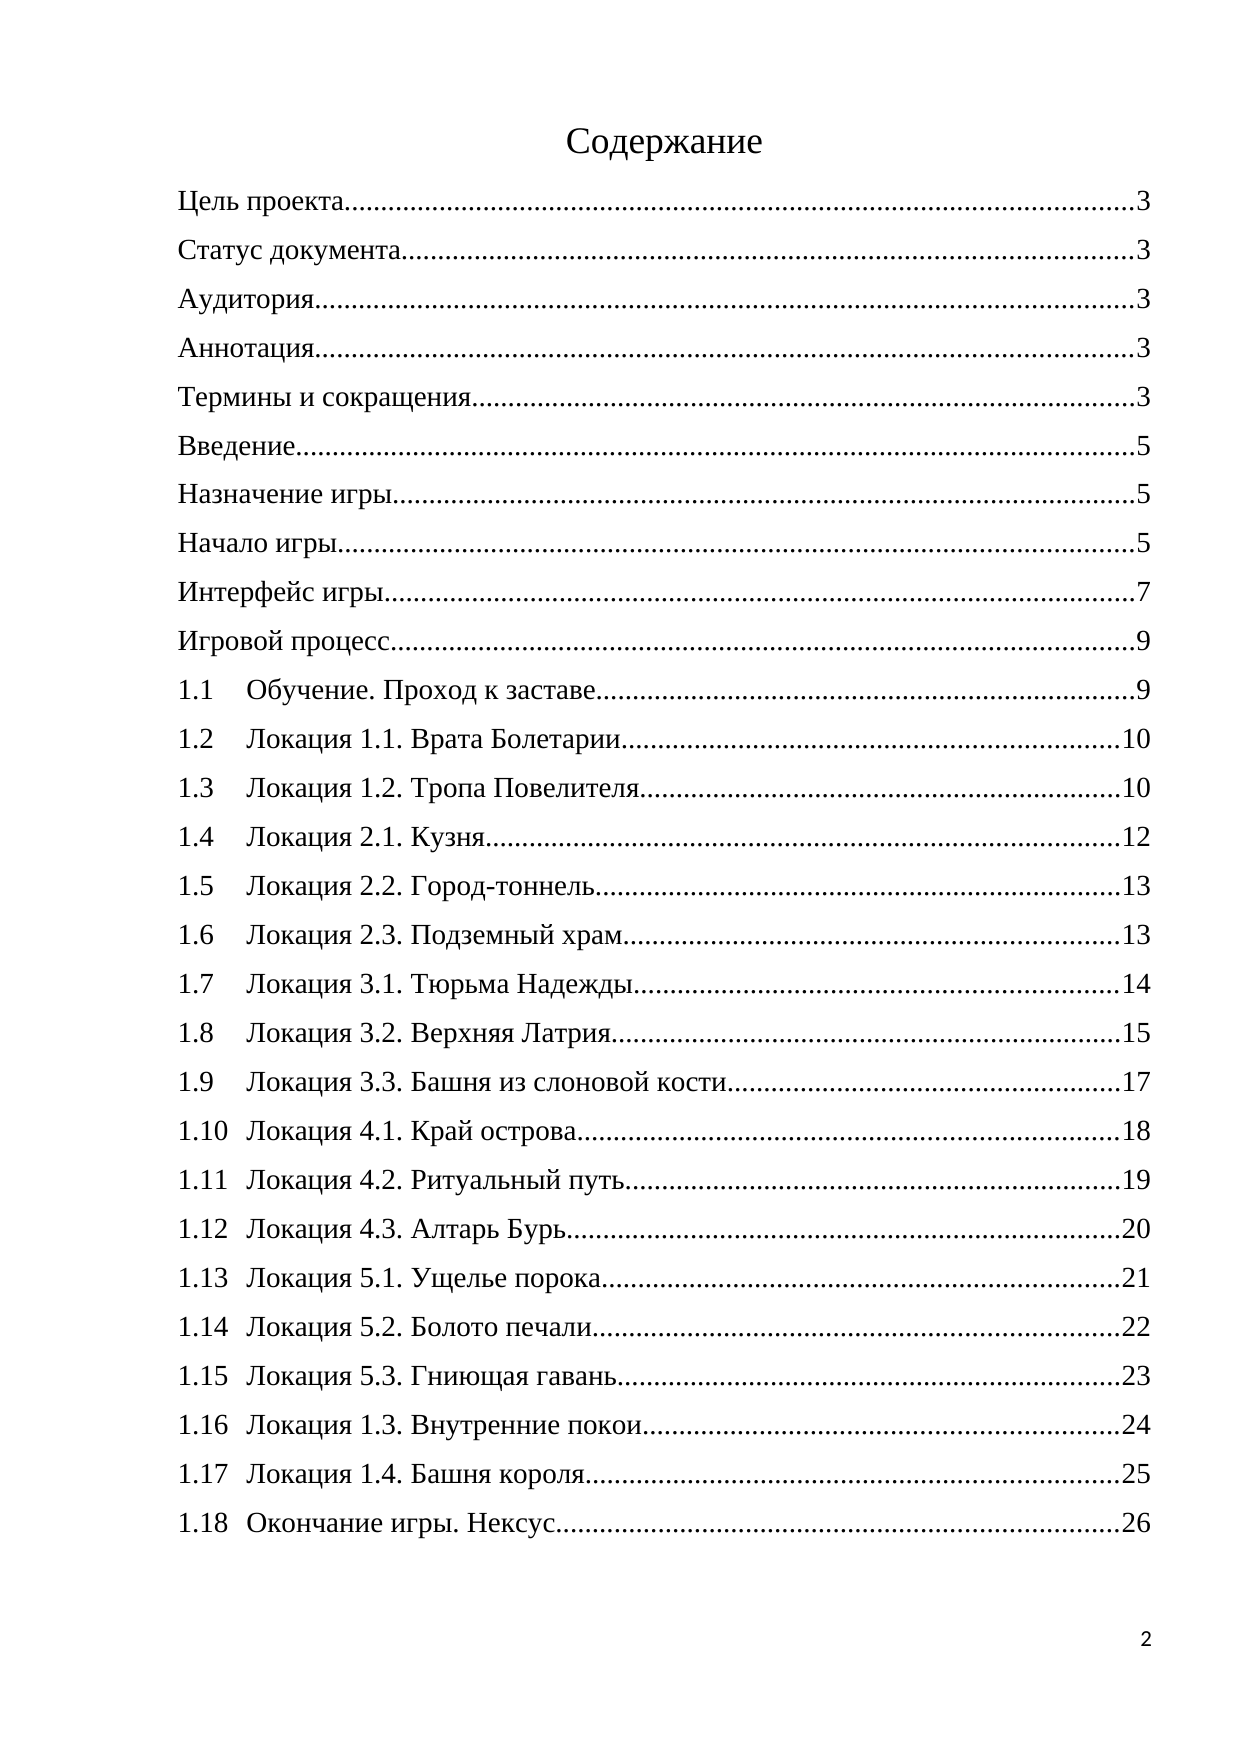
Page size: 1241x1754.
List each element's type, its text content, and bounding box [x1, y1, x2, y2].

text 1.3 Локация 1.2. Тропа Повелителя. 10 [177, 770, 1152, 804]
text Содержание [177, 118, 1152, 161]
text 1.1 Обучение. Проход к заставе 9 [177, 672, 1152, 706]
text 1.7 Локация 3.1. Тюрьма Надежды. 14 [177, 966, 1152, 1000]
text 1.18 Окончание игры. Нексус. 26 [177, 1505, 1152, 1538]
text 1.15 Локация 5.3. Гниющая гавань. 23 [177, 1358, 1152, 1391]
text 1.11 Локация 4.2. Ритуальный путь. 19 [177, 1162, 1152, 1196]
text Аудитория 3 [177, 281, 1152, 314]
text 1.4 Локация 2.1. Кузня. 12 [177, 819, 1152, 853]
text Игровой процесс 9 [177, 623, 1152, 657]
text 1.10 Локация 4.1. Край острова. 18 [177, 1113, 1152, 1147]
text Цель проекта 3 [177, 183, 1152, 216]
text 1.14 Локация 5.2. Болото печали. 22 [177, 1309, 1152, 1342]
text Аннотация 3 [177, 330, 1152, 363]
text Интерфейс игры 7 [177, 574, 1152, 608]
text 1.17 Локация 1.4. Башня короля. 25 [177, 1456, 1152, 1489]
text 1.2 Локация 1.1. Врата Болетарии 10 [177, 721, 1152, 755]
text Введение 5 [177, 428, 1152, 461]
text Начало игры 5 [177, 526, 1152, 559]
text 1.8 Локация 3.2. Верхняя Латрия. 15 [177, 1015, 1152, 1049]
text 1.13 Локация 5.1. Ущелье порока. 21 [177, 1260, 1152, 1293]
text Статус документа 3 [177, 232, 1152, 265]
text 1.9 Локация 3.3. Башня из слоновой кости. 17 [177, 1064, 1152, 1098]
text 1.5 Локация 2.2. Город-тоннель. 13 [177, 868, 1152, 902]
text 1.6 Локация 2.3. Подземный храм. 13 [177, 917, 1152, 951]
text Термины и сокращения 3 [177, 379, 1152, 412]
text Назначение игры 5 [177, 477, 1152, 510]
text 1.16 Локация 1.3. Внутренние покои. 24 [177, 1407, 1152, 1440]
text 1.12 Локация 4.3. Алтарь Бурь. 20 [177, 1211, 1152, 1244]
